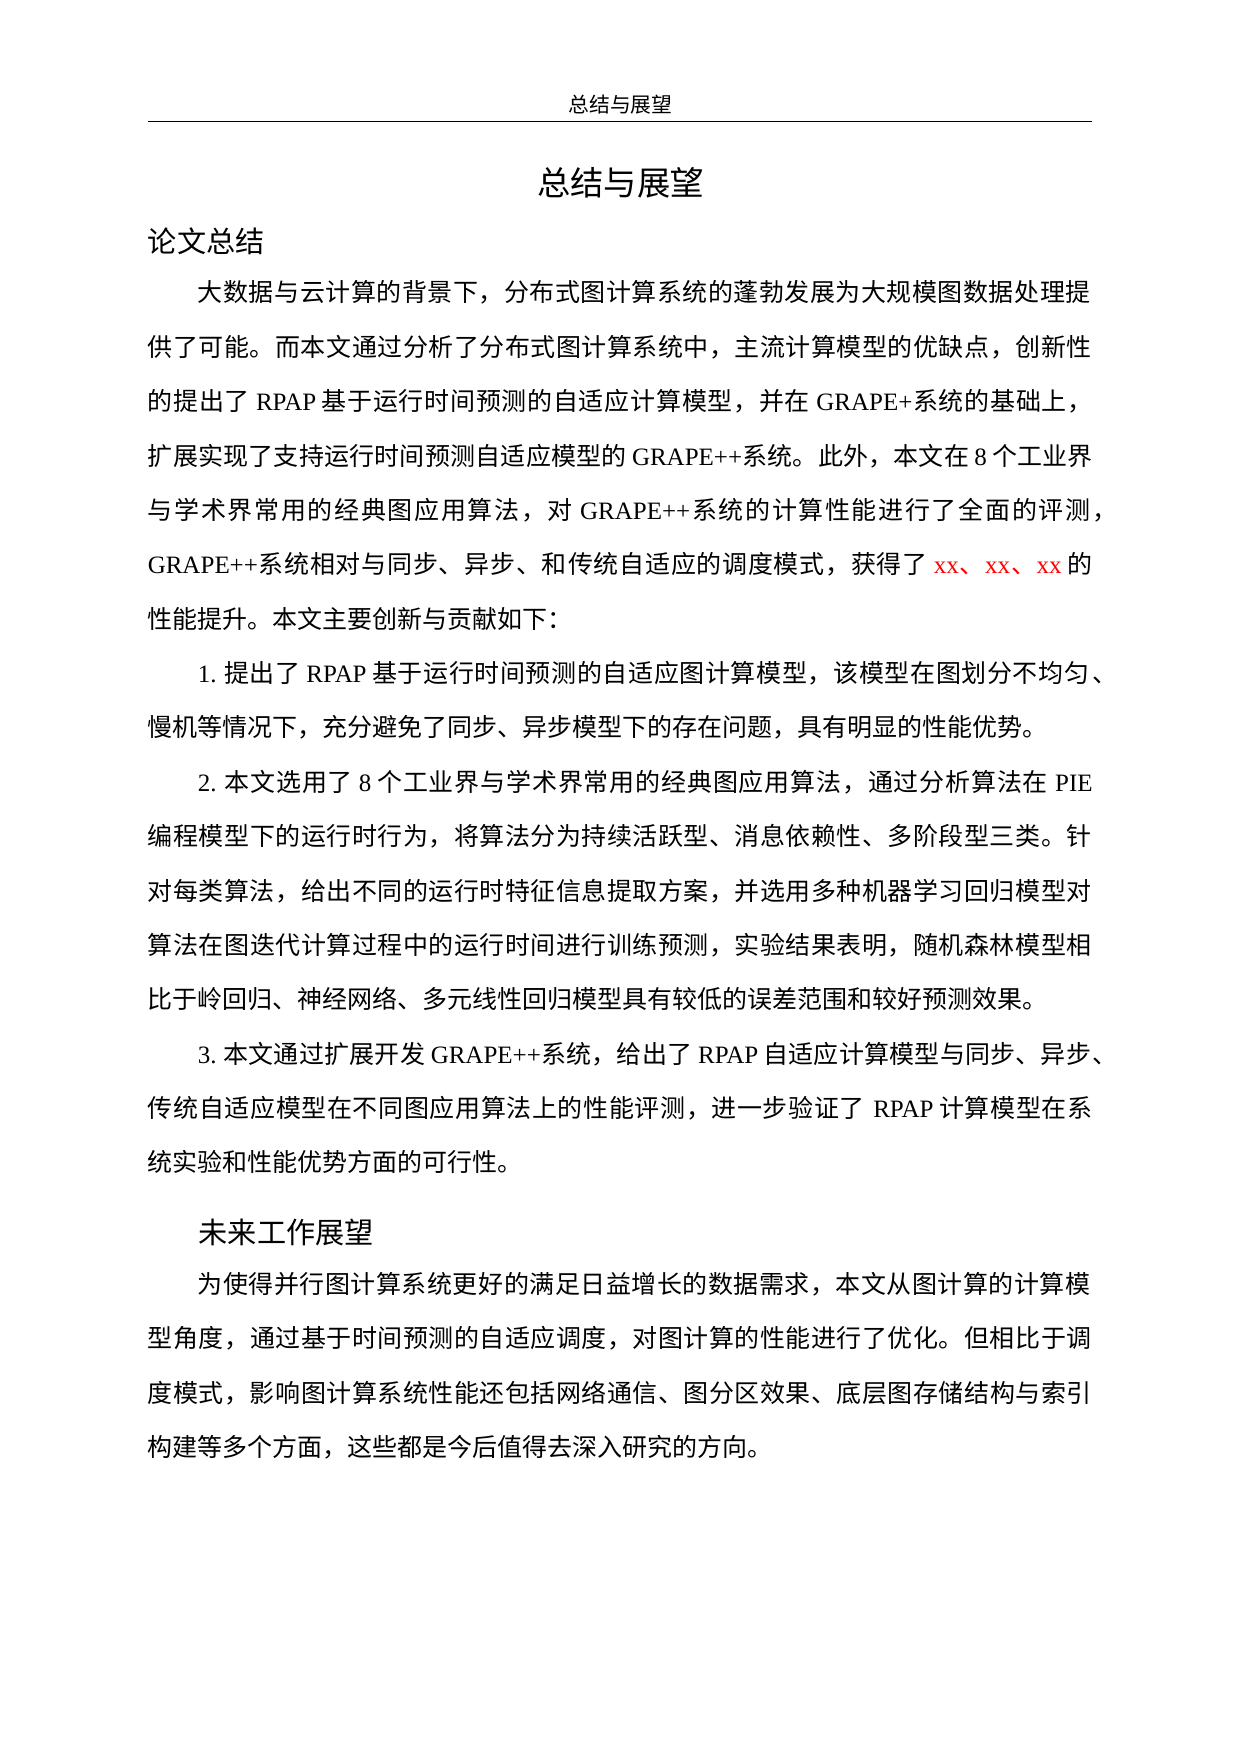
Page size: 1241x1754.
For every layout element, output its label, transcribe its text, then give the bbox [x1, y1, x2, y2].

text 1. 提出了RPAP基于运行时间预测的自适应图计算模型，该模型在图划分不均匀、慢机等情况下，充分避免了同步、异步模型下的存在问题，具有明显的性能优势。 [148, 653, 1092, 744]
list 总结与展望 [148, 160, 1092, 206]
text 2. 本文选用了8个工业界与学术界常用的经典图应用算法，通过分析算法在PIE编程模型下的运行时行为，将算法分为持续活跃型、消息依赖性、多阶段型三类。针对每类算法，给出不同的运行时特征信息提取方案，并选用多种机器学习回归模型对算法在图迭代计算过程中的运行时间进行训练预测，实验结果表明，随机森林模型相比于岭回归、神经网络、多元线性回归模型具有较低的误差范围和较好预测效果。 [148, 762, 1092, 1016]
text 3. 本文通过扩展开发GRAPE++系统，给出了RPAP自适应计算模型与同步、异步、传统自适应模型在不同图应用算法上的性能评测，进一步验证了RPAP计算模型在系统实验和性能优势方面的可行性。 [148, 1034, 1092, 1179]
text 为使得并行图计算系统更好的满足日益增长的数据需求，本文从图计算的计算模型角度，通过基于时间预测的自适应调度，对图计算的性能进行了优化。但相比于调度模式，影响图计算系统性能还包括网络通信、图分区效果、底层图存储结构与索引构建等多个方面，这些都是今后值得去深入研究的方向。 [148, 1264, 1092, 1464]
subtitle 未来工作展望 [198, 1210, 1092, 1252]
text 大数据与云计算的背景下，分布式图计算系统的蓬勃发展为大规模图数据处理提供了可能。而本文通过分析了分布式图计算系统中，主流计算模型的优缺点，创新性的提出了RPAP基于运行时间预测的自适应计算模型，并在GRAPE+系统的基础上，扩展实现了支持运行时间预测自适应模型的GRAPE++系统。此外，本文在8个工业界与学术界常用的经典图应用算法，对GRAPE++系统的计算性能进行了全面的评测，GRAPE++系统相对与同步、异步、和传统自适应的调度模式，获得了xx、xx、xx的性能提升。本文主要创新与贡献如下： [148, 273, 1092, 635]
subtitle 论文总结 [148, 218, 1092, 260]
